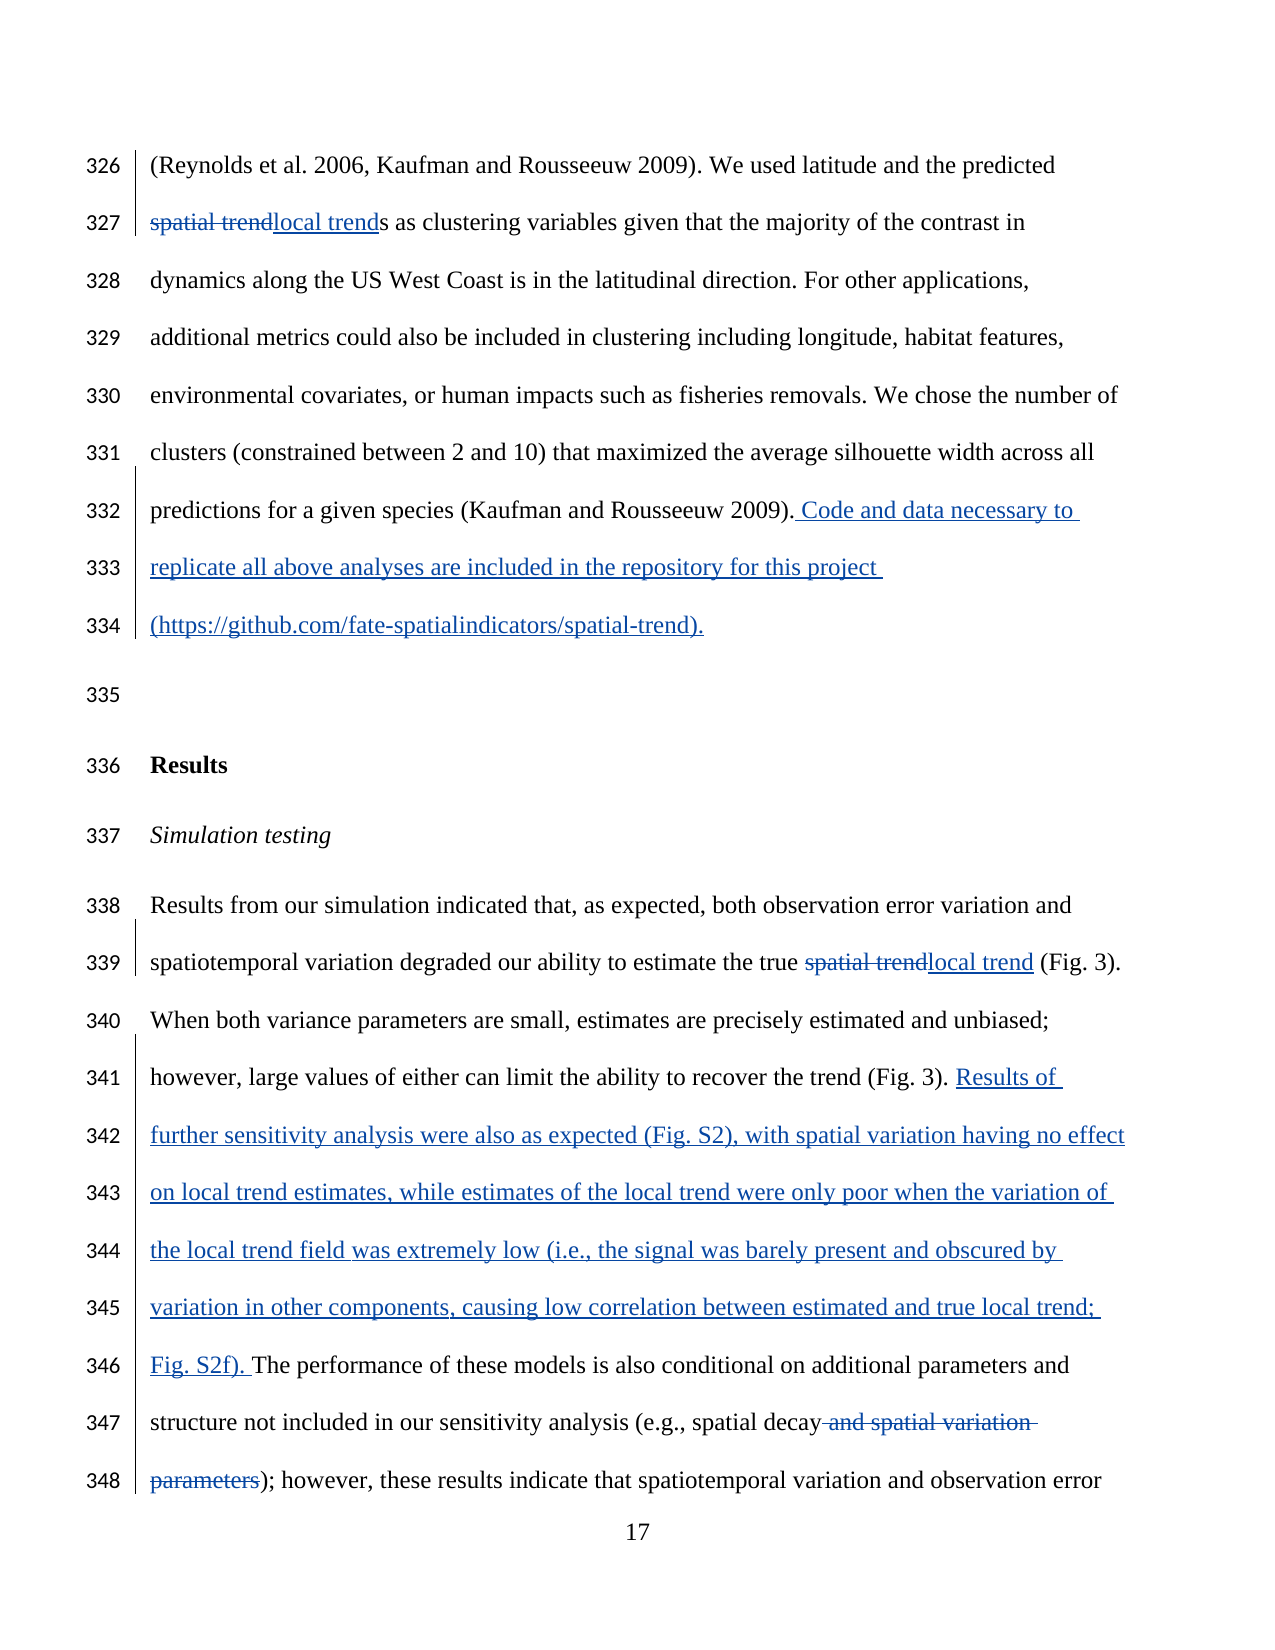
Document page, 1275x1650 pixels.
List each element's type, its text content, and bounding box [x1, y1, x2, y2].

text Results [150, 750, 1125, 779]
text Simulation testing [150, 820, 1125, 849]
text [150, 1146, 1125, 1494]
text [150, 150, 1125, 639]
